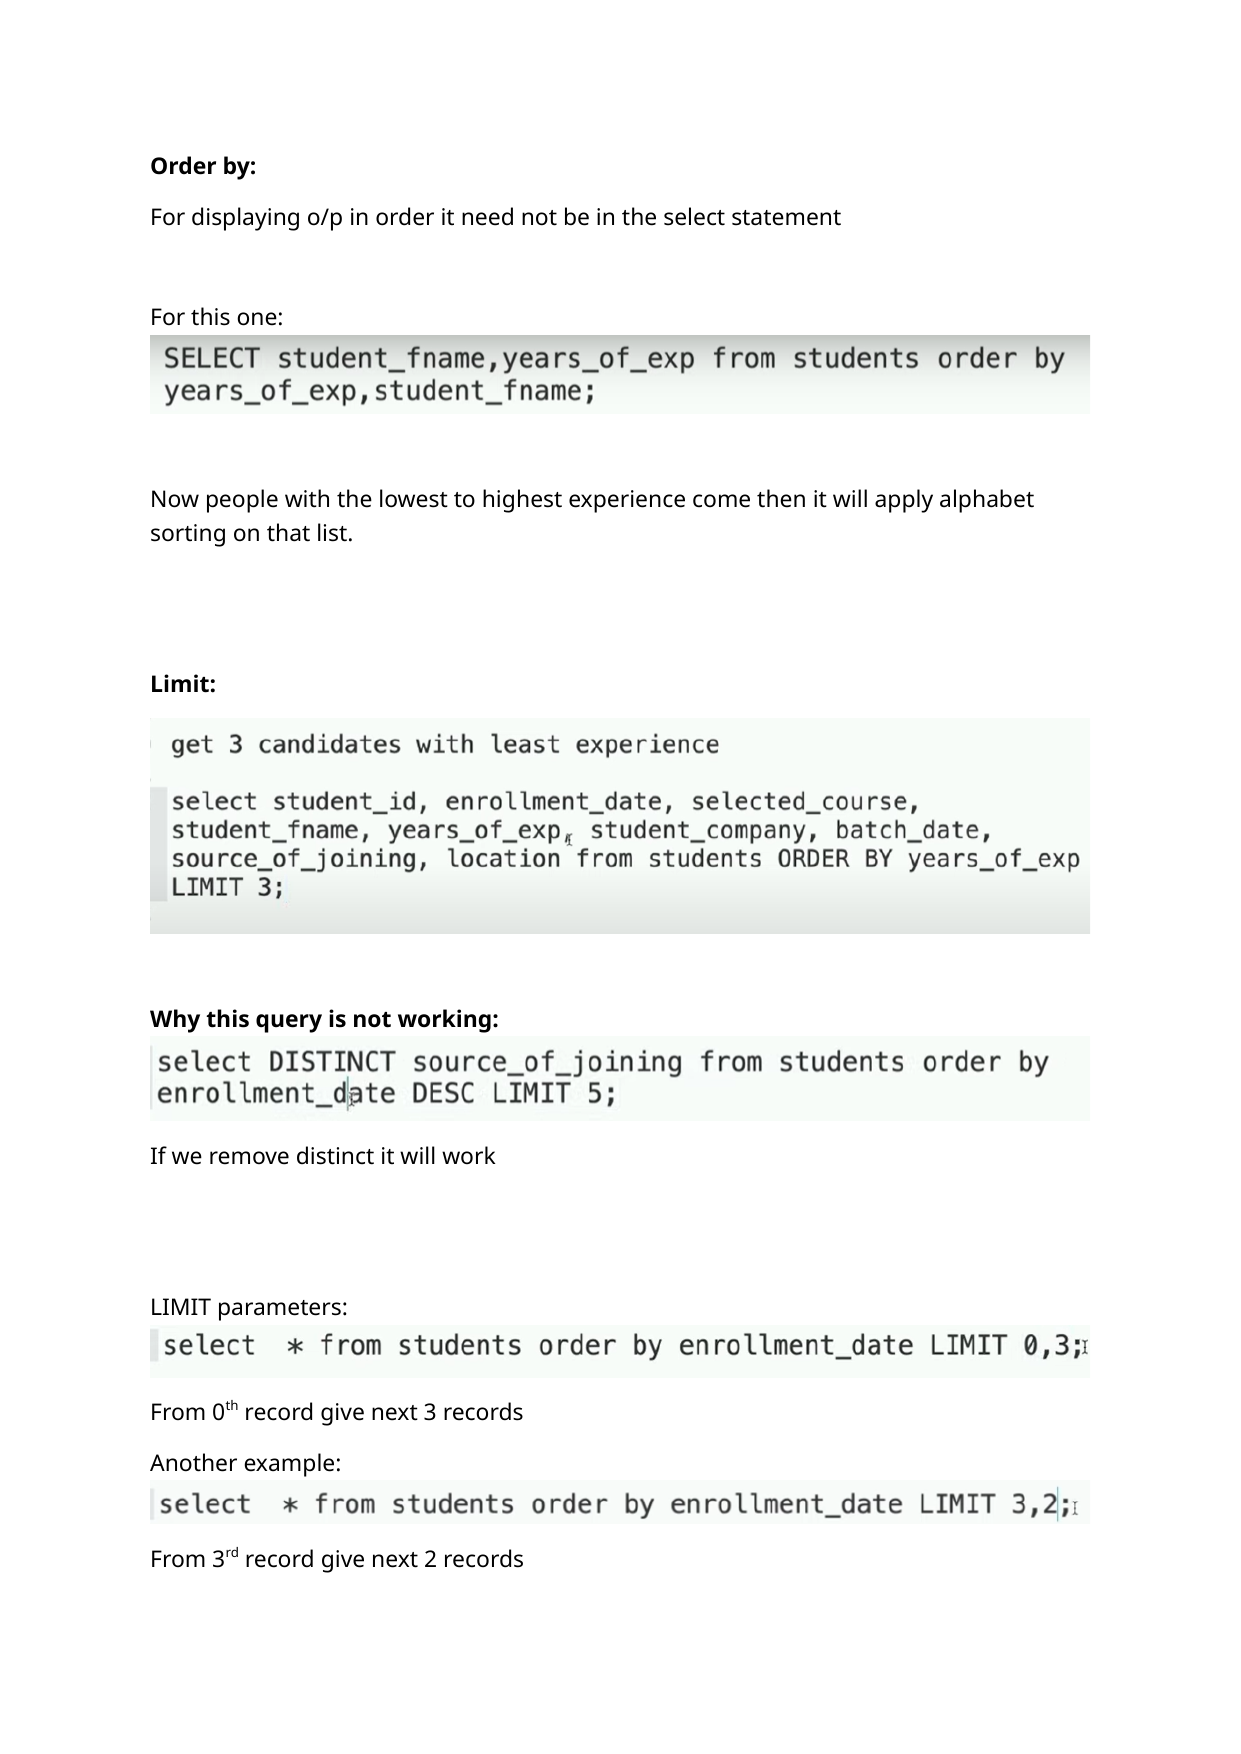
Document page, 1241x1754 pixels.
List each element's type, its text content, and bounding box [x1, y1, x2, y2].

picture [150, 1480, 1091, 1524]
text From 3rd record give next 2 records [150, 1543, 1090, 1574]
text Another example: [150, 1447, 1090, 1480]
text Why this query is not working: [150, 1003, 1090, 1036]
text LIMIT parameters: [150, 1291, 1090, 1325]
text If we remove distinct it will work [150, 1140, 1090, 1171]
text From 0th record give next 3 records [150, 1396, 1090, 1428]
picture [150, 718, 1091, 934]
picture [150, 1325, 1091, 1378]
text Limit: [150, 668, 1090, 699]
text For displaying o/p in order it need not be in the select statement [150, 200, 1090, 232]
text For this one: [150, 301, 1090, 335]
text Now people with the lowest to highest experience come then it will apply alphabet sorting on that list. [150, 483, 1090, 548]
picture [150, 335, 1091, 414]
picture [150, 1036, 1091, 1121]
text Order by: [150, 150, 1090, 181]
